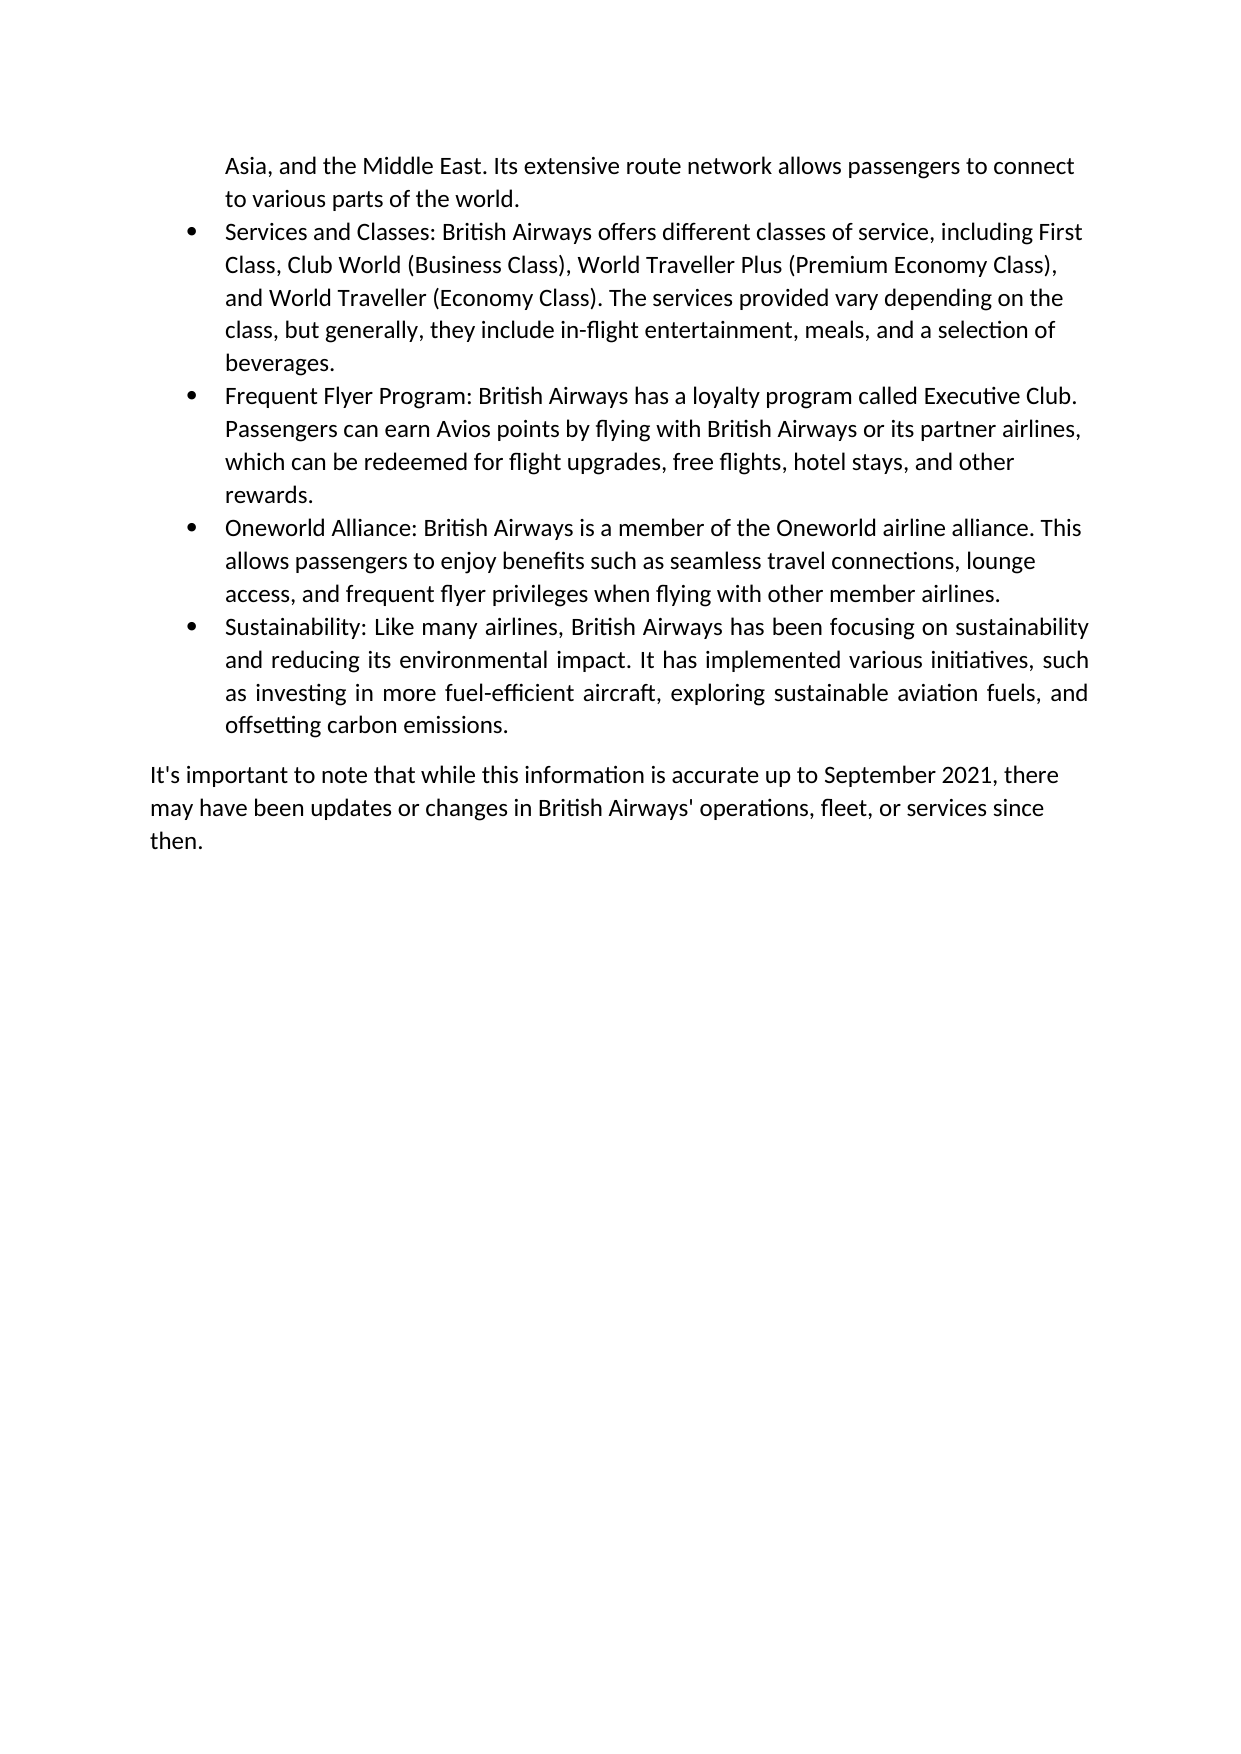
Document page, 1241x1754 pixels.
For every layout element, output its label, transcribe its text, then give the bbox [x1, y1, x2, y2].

list Oneworld Alliance: British Airways is a member of the Oneworld airline alliance. This allows passengers to enjoy benefits such as seamless travel connections, lounge access, and frequent flyer privileges when flying with other member airlines. [187, 512, 1090, 608]
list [187, 150, 1090, 213]
list Sustainability: Like many airlines, British Airways has been focusing on sustainability and reducing its environmental impact. It has implemented various initiatives, such as investing in more fuel-efficient aircraft, exploring sustainable aviation fuels, and offsetting carbon emissions. [187, 611, 1090, 740]
list Services and Classes: British Airways offers different classes of service, including First Class, Club World (Business Class), World Traveller Plus (Premium Economy Class), and World Traveller (Economy Class). The services provided vary depending on the class, but generally, they include in-flight entertainment, meals, and a selection of beverages. [187, 216, 1090, 378]
list Frequent Flyer Program: British Airways has a loyalty program called Executive Club. Passengers can earn Avios points by flying with British Airways or its partner airlines, which can be redeemed for flight upgrades, free flights, hotel stays, and other rewards. [187, 380, 1090, 510]
text It's important to note that while this information is accurate up to September 2021, there may have been updates or changes in British Airways' operations, fleet, or services since then. [150, 759, 1090, 856]
